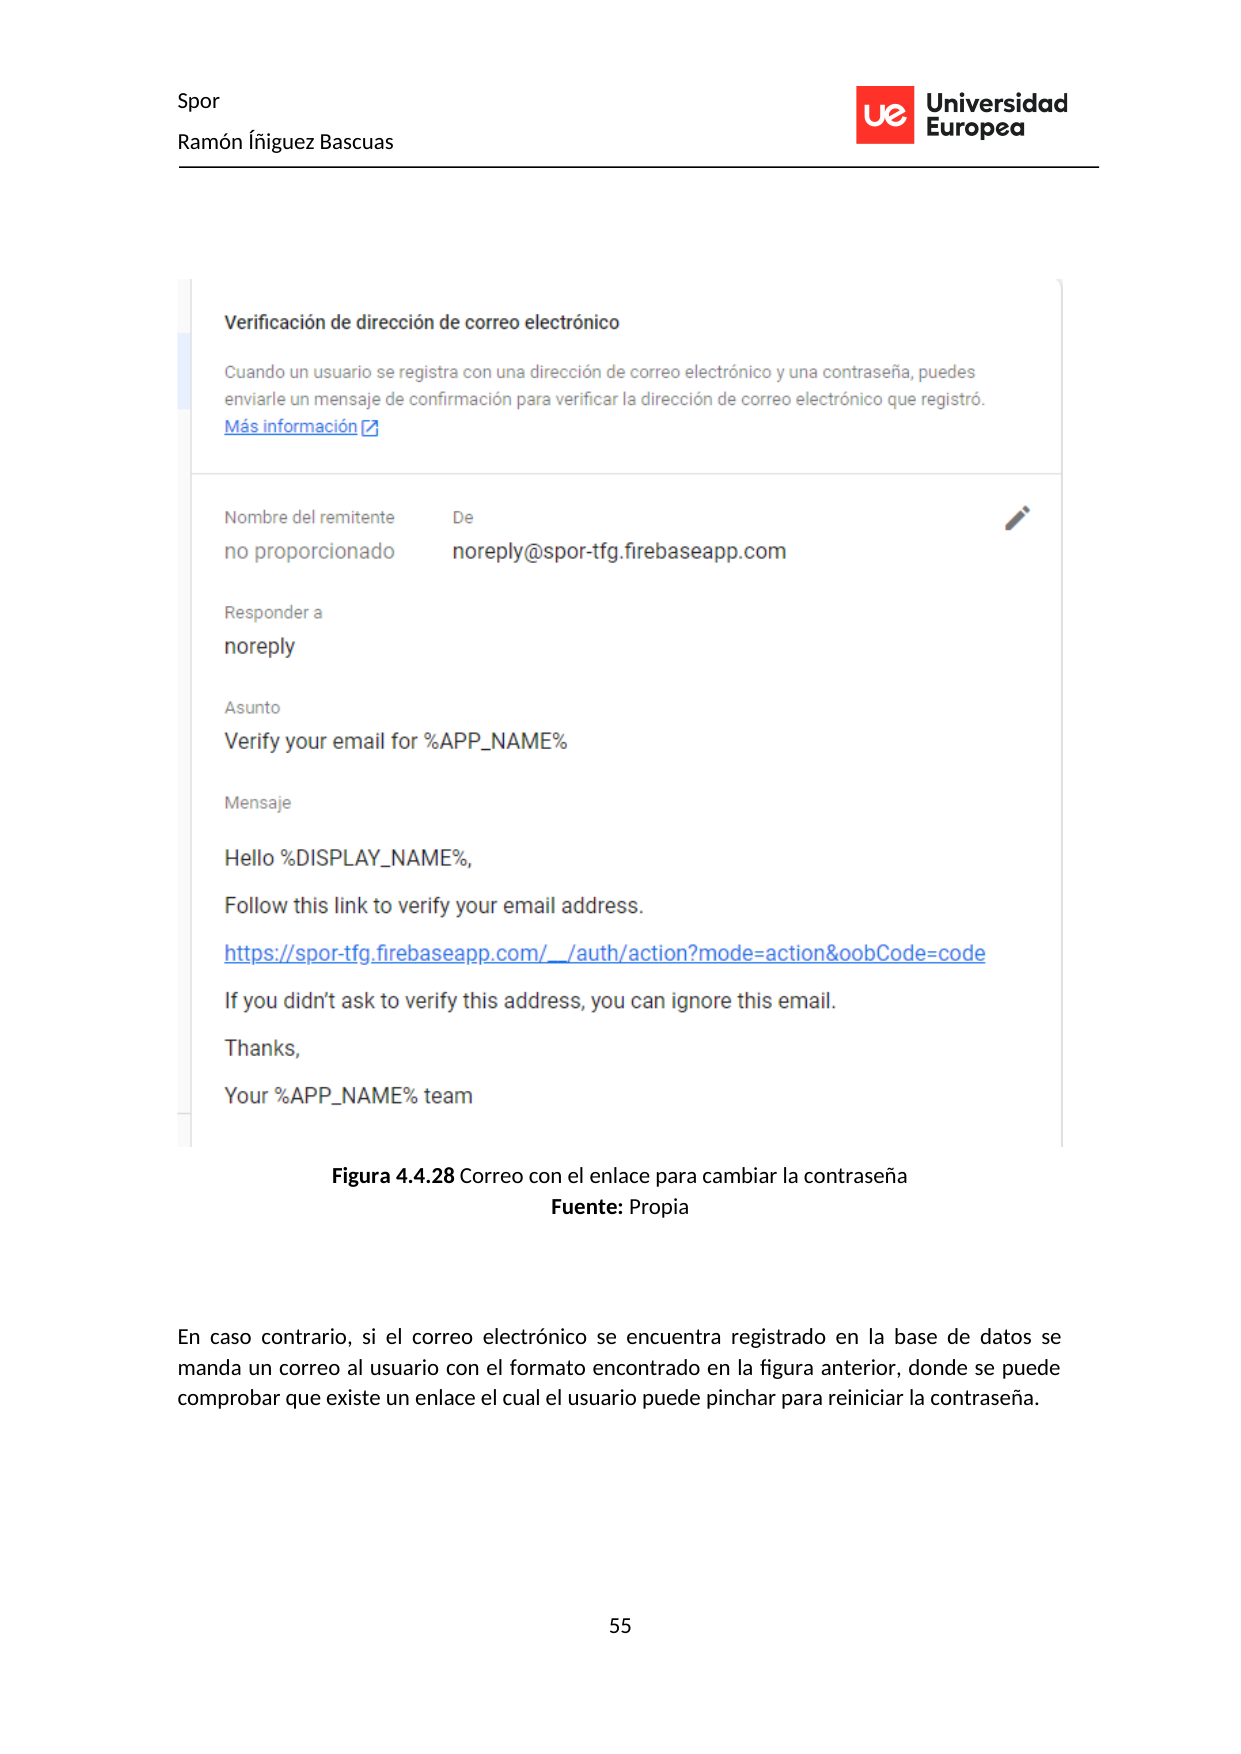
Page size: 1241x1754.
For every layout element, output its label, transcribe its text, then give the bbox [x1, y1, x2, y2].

text En caso contrario, si el correo electrónico se encuentra registrado en la base de datos se manda un correo al usuario con el formato encontrado en la figura anterior, donde se puede comprobar que existe un enlace el cual el usuario puede pinchar para reiniciar la contraseña. [177, 1322, 1063, 1412]
picture [177, 279, 1063, 1147]
picture [856, 86, 1068, 144]
